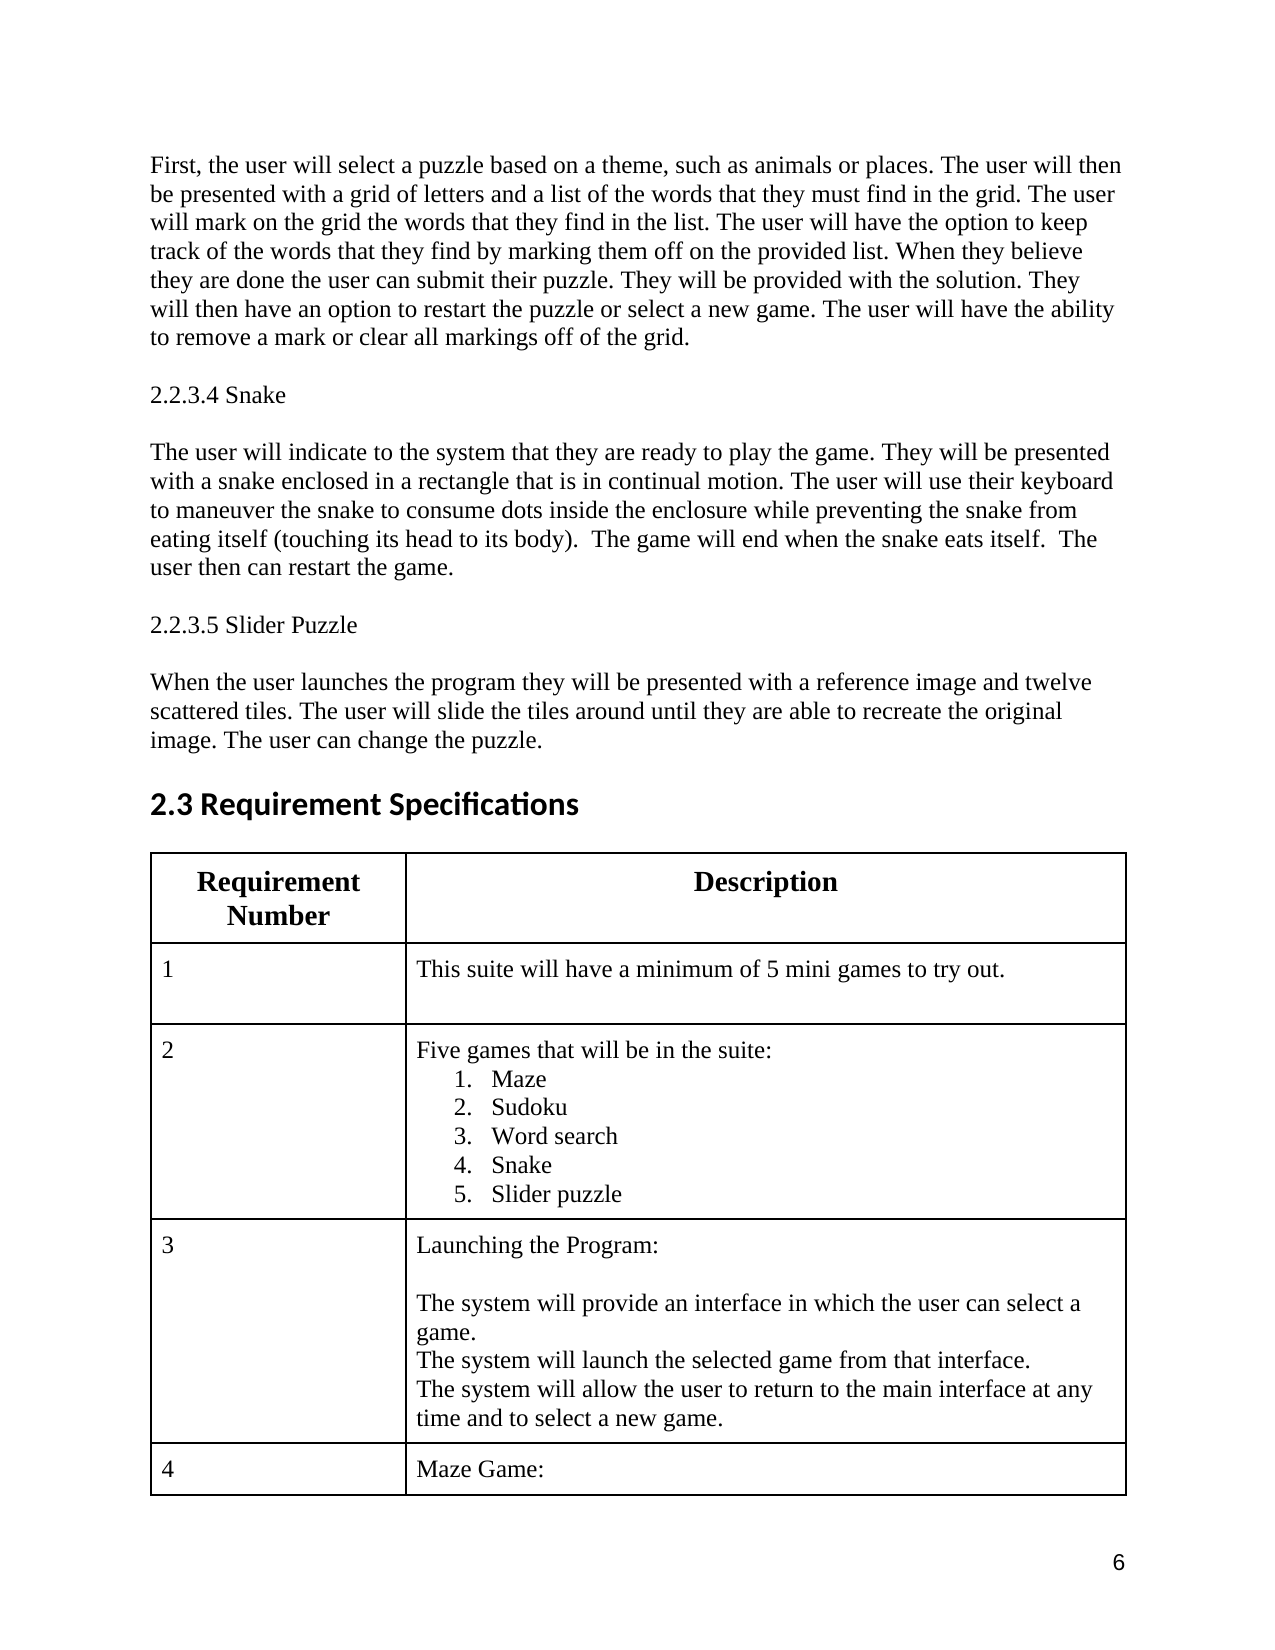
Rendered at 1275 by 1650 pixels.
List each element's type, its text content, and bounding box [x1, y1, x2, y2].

table_cell Launching the Program: The system will provide an interface in which the user can select a game. The system will launch the selected game from that interface. The system will allow the user to return to the main interface at any time and to select a new game. [407, 1220, 1125, 1442]
subtitle 2.3 Requirement Specifications [150, 782, 1125, 823]
table_cell Five games that will be in the suite: Maze Sudoku Word search Snake Slider puzzle [407, 1025, 1125, 1218]
table_cell This suite will have a minimum of 5 mini games to try out. [407, 944, 1125, 1022]
table_cell 1 [152, 944, 405, 1022]
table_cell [407, 1444, 1125, 1494]
table_cell 2 [152, 1025, 405, 1218]
text The user will indicate to the system that they are ready to play the game. They will be presented with a snake enclosed in a rectangle that is in continual motion. The user will use their keyboard to maneuver the snake to consume dots inside the enclosure while preventing the snake from eating itself (touching its head to its body). The game will end when the snake eats itself. The user then can restart the game. [150, 437, 1125, 581]
text First, the user will select a puzzle based on a theme, such as animals or places. The user will then be presented with a grid of letters and a list of the words that they must find in the grid. The user will mark on the grid the words that they find in the list. The user will have the option to keep track of the words that they find by marking them off on the provided list. When they believe they are done the user can submit their puzzle. They will be provided with the solution. They will then have an option to restart the puzzle or select a new game. The user will have the ability to remove a mark or clear all markings off of the grid. [150, 150, 1125, 351]
table_cell 3 [152, 1220, 405, 1442]
table_header Requirement Number [152, 854, 405, 942]
table_cell 4 [152, 1444, 405, 1494]
subtitle 2.2.3.5 Slider Puzzle [150, 610, 1125, 639]
table_header Description [407, 854, 1125, 942]
subtitle 2.2.3.4 Snake [150, 380, 1125, 409]
text When the user launches the program they will be presented with a reference image and twelve scattered tiles. The user will slide the tiles around until they are able to recreate the original image. The user can change the puzzle. [150, 667, 1125, 754]
